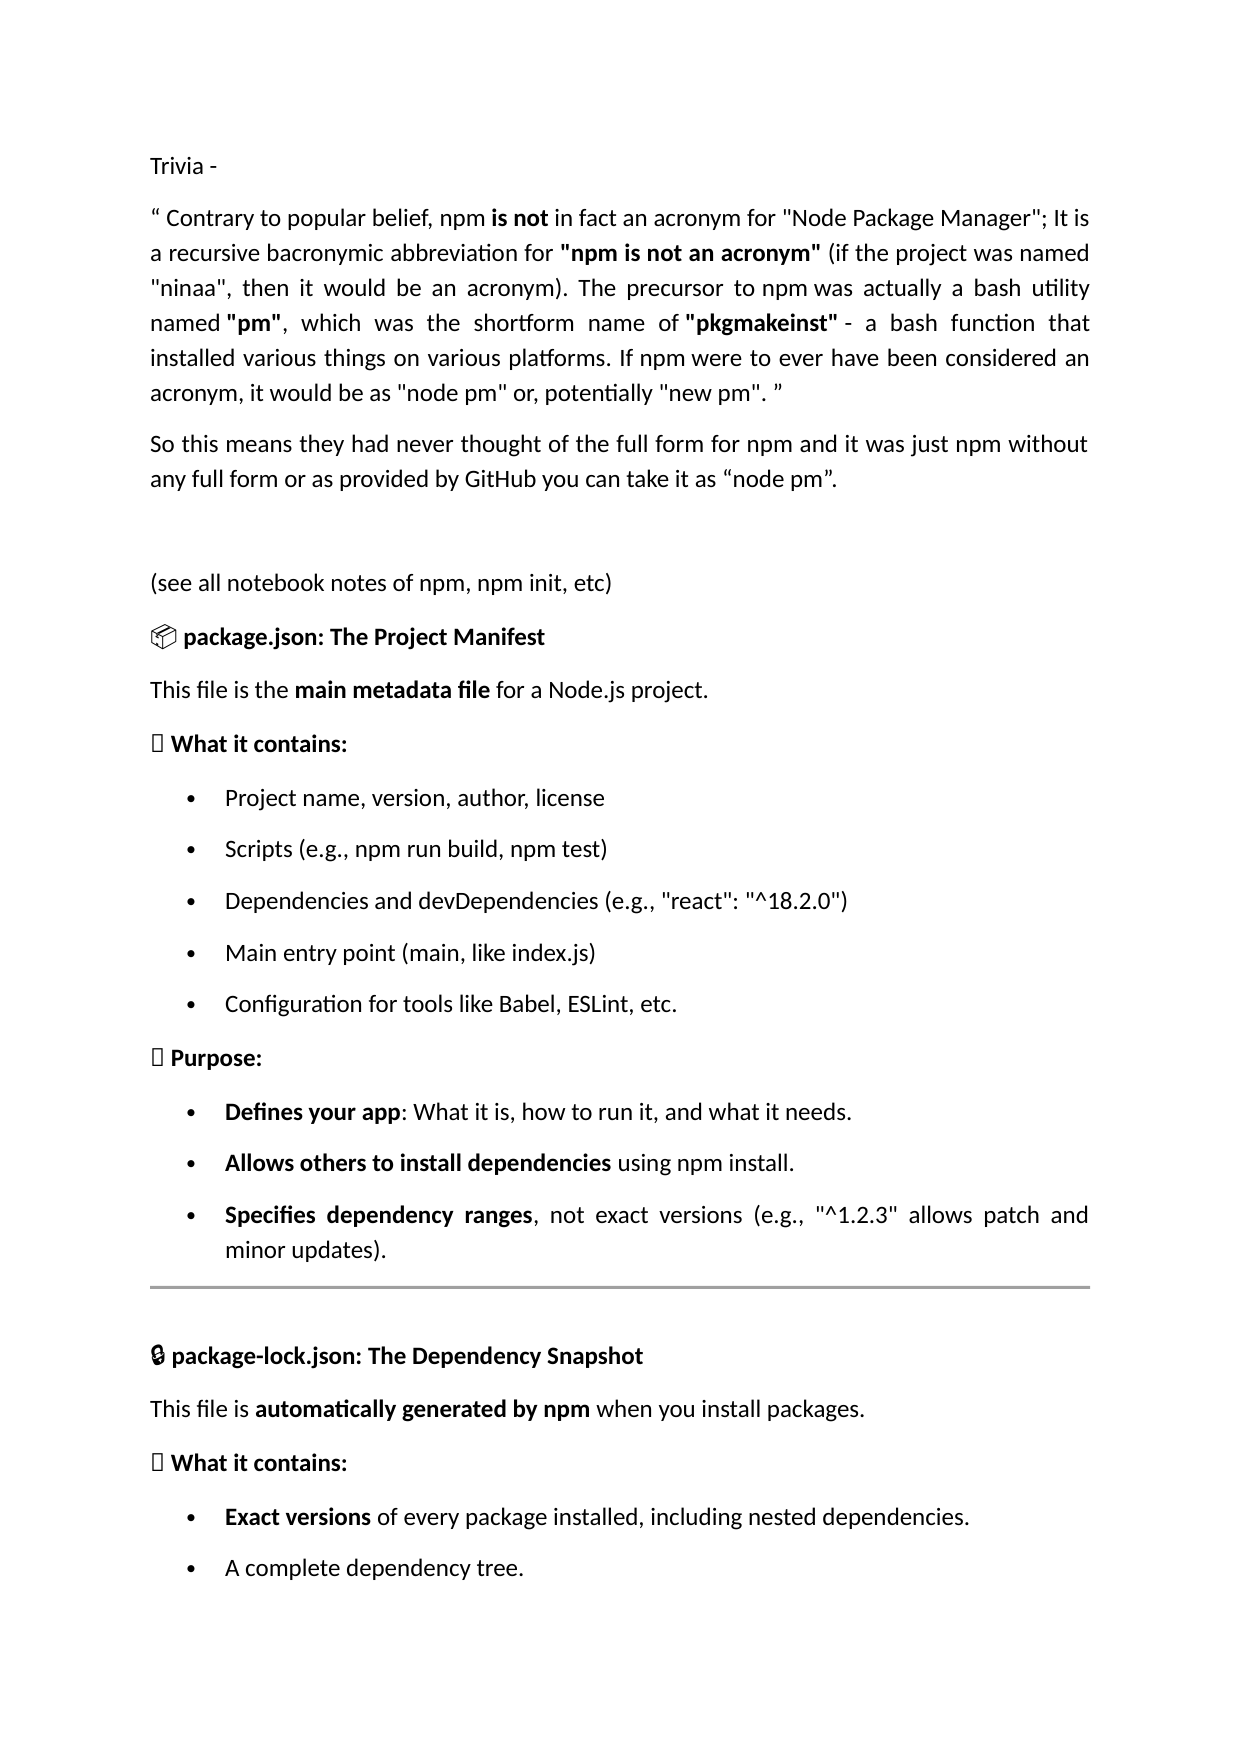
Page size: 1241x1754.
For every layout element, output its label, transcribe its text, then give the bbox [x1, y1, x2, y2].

list Scripts (e.g., npm run build, npm test) [187, 833, 1090, 864]
list Dependencies and devDependencies (e.g., "react": "^18.2.0") [187, 885, 1090, 916]
list Allows others to install dependencies using npm install. [187, 1147, 1090, 1178]
text 🔒 package-lock.json: The Dependency Snapshot [150, 1337, 1090, 1372]
text This file is automatically generated by npm when you install packages. [150, 1393, 1090, 1424]
text Trivia - [150, 150, 1090, 181]
text ✅ What it contains: [150, 1445, 1090, 1479]
list Defines your app: What it is, how to run it, and what it needs. [187, 1096, 1090, 1126]
text 📦 package.json: The Project Manifest [150, 618, 1090, 652]
text So this means they had never thought of the full form for npm and it was just npm without any full form or as provided by GitHub you can take it as “node pm”. [150, 428, 1090, 494]
list Specifies dependency ranges, not exact versions (e.g., "^1.2.3" allows patch and minor updates). [187, 1199, 1090, 1265]
text 🔧 Purpose: [150, 1040, 1090, 1074]
text ✅ What it contains: [150, 726, 1090, 760]
list Project name, version, author, license [187, 782, 1090, 812]
list Exact versions of every package installed, including nested dependencies. [187, 1501, 1090, 1531]
list Main entry point (main, like index.js) [187, 937, 1090, 967]
list Configuration for tools like Babel, ESLint, etc. [187, 988, 1090, 1019]
list A complete dependency tree. [187, 1552, 1090, 1583]
text “ Contrary to popular belief, npm is not in fact an acronym for "Node Package Manager"; It is a recursive bacronymic abbreviation for "npm is not an acronym" (if the project was named "ninaa", then it would be an acronym). The precursor to npm was actually a bash utility named "pm", which was the shortform name of "pkgmakeinst" - a bash function that installed various things on various platforms. If npm were to ever have been considered an acronym, it would be as "node pm" or, potentially "new pm". ” [150, 202, 1090, 407]
text This file is the main metadata file for a Node.js project. [150, 674, 1090, 705]
text (see all notebook notes of npm, npm init, etc) [150, 567, 1090, 597]
